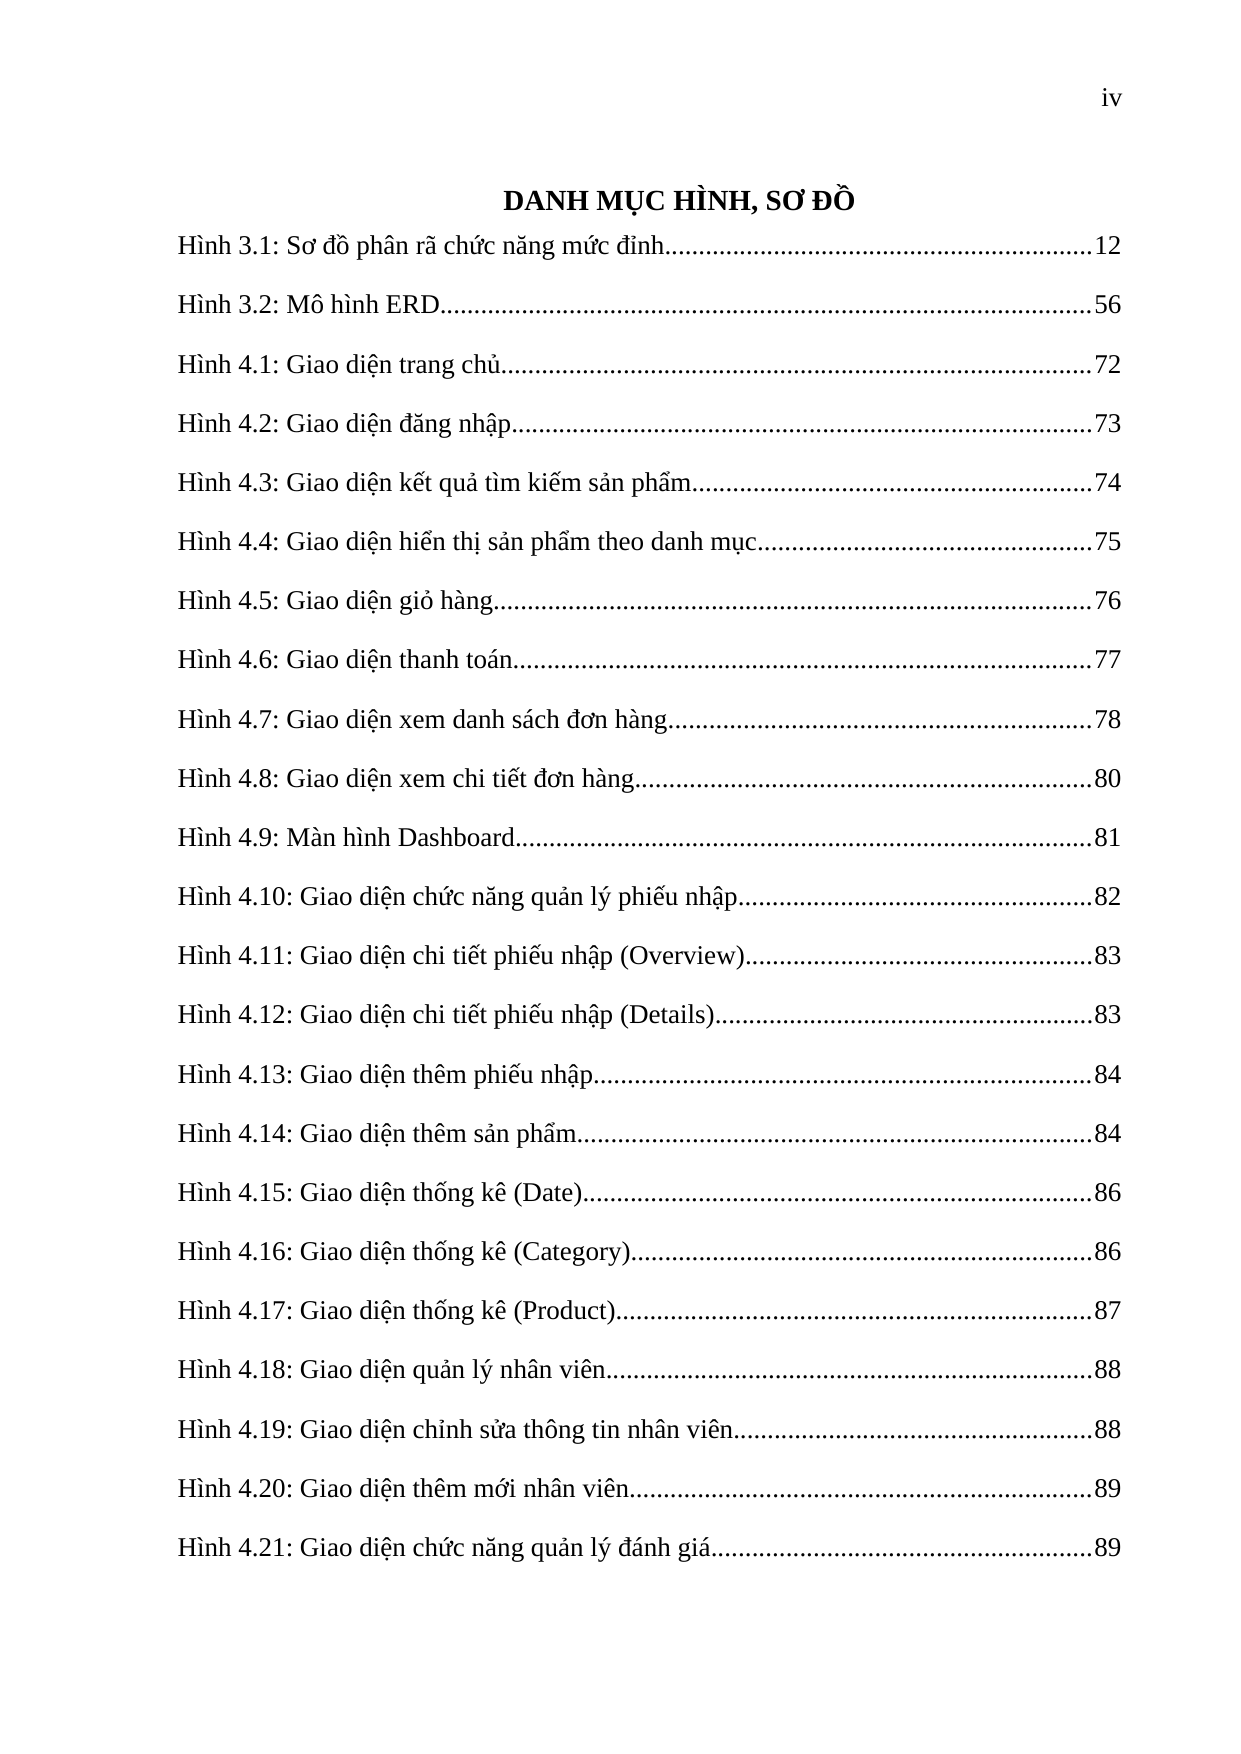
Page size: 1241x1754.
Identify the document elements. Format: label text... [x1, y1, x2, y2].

text Hình 4.13: Giao diện thêm phiếu nhập 84 [177, 1058, 1122, 1089]
text Hình 4.18: Giao diện quản lý nhân viên 88 [177, 1354, 1122, 1385]
text Hình 4.20: Giao diện thêm mới nhân viên 89 [177, 1472, 1122, 1503]
text Hình 4.8: Giao diện xem chi tiết đơn hàng 80 [177, 762, 1122, 793]
text DANH MỤC HÌNH, SƠ ĐỒ [177, 183, 1122, 217]
text Hình 4.19: Giao diện chỉnh sửa thông tin nhân viên 88 [177, 1413, 1122, 1444]
text Hình 4.21: Giao diện chức năng quản lý đánh giá 89 [177, 1531, 1122, 1562]
text Hình 3.1: Sơ đồ phân rã chức năng mức đỉnh 12 [177, 229, 1122, 261]
text Hình 4.7: Giao diện xem danh sách đơn hàng 78 [177, 703, 1122, 734]
text Hình 4.10: Giao diện chức năng quản lý phiếu nhập 82 [177, 880, 1122, 911]
text Hình 4.12: Giao diện chi tiết phiếu nhập (Details) 83 [177, 999, 1122, 1030]
text Hình 3.2: Mô hình ERD 56 [177, 289, 1122, 320]
text Hình 4.5: Giao diện giỏ hàng 76 [177, 584, 1122, 616]
text Hình 4.15: Giao diện thống kê (Date) 86 [177, 1176, 1122, 1207]
text Hình 4.3: Giao diện kết quả tìm kiếm sản phẩm 74 [177, 466, 1122, 497]
text Hình 4.9: Màn hình Dashboard 81 [177, 821, 1122, 852]
text Hình 4.17: Giao diện thống kê (Product) 87 [177, 1294, 1122, 1326]
text Hình 4.14: Giao diện thêm sản phẩm 84 [177, 1117, 1122, 1148]
text Hình 4.6: Giao diện thanh toán 77 [177, 644, 1122, 675]
text Hình 4.2: Giao diện đăng nhập 73 [177, 407, 1122, 438]
text Hình 4.16: Giao diện thống kê (Category) 86 [177, 1235, 1122, 1266]
text Hình 4.11: Giao diện chi tiết phiếu nhập (Overview) 83 [177, 939, 1122, 971]
text Hình 4.1: Giao diện trang chủ 72 [177, 348, 1122, 379]
text Hình 4.4: Giao diện hiển thị sản phẩm theo danh mục 75 [177, 525, 1122, 556]
